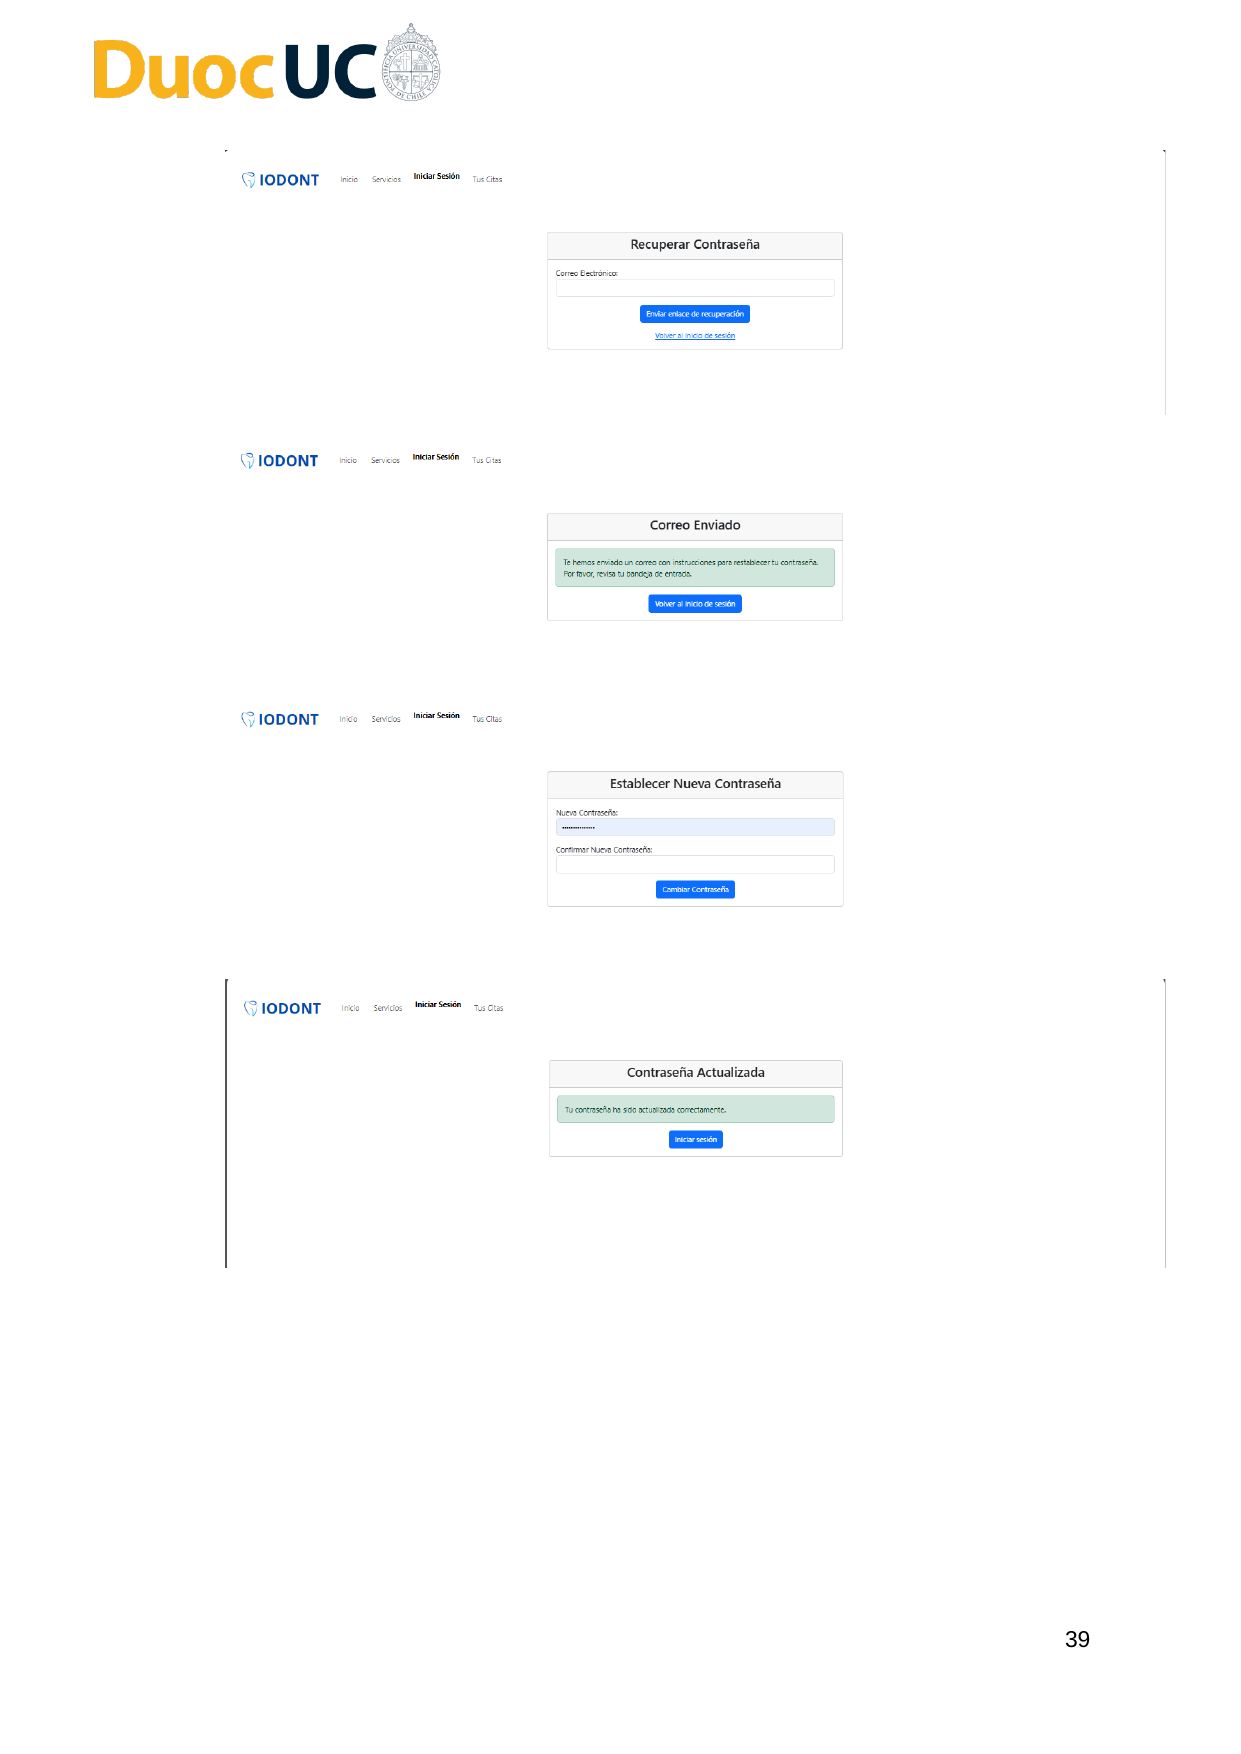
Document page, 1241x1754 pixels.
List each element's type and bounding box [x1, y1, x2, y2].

picture [225, 150, 1166, 415]
picture [225, 692, 1166, 959]
picture [89, 18, 445, 106]
picture [225, 979, 1166, 1268]
picture [225, 435, 1166, 672]
